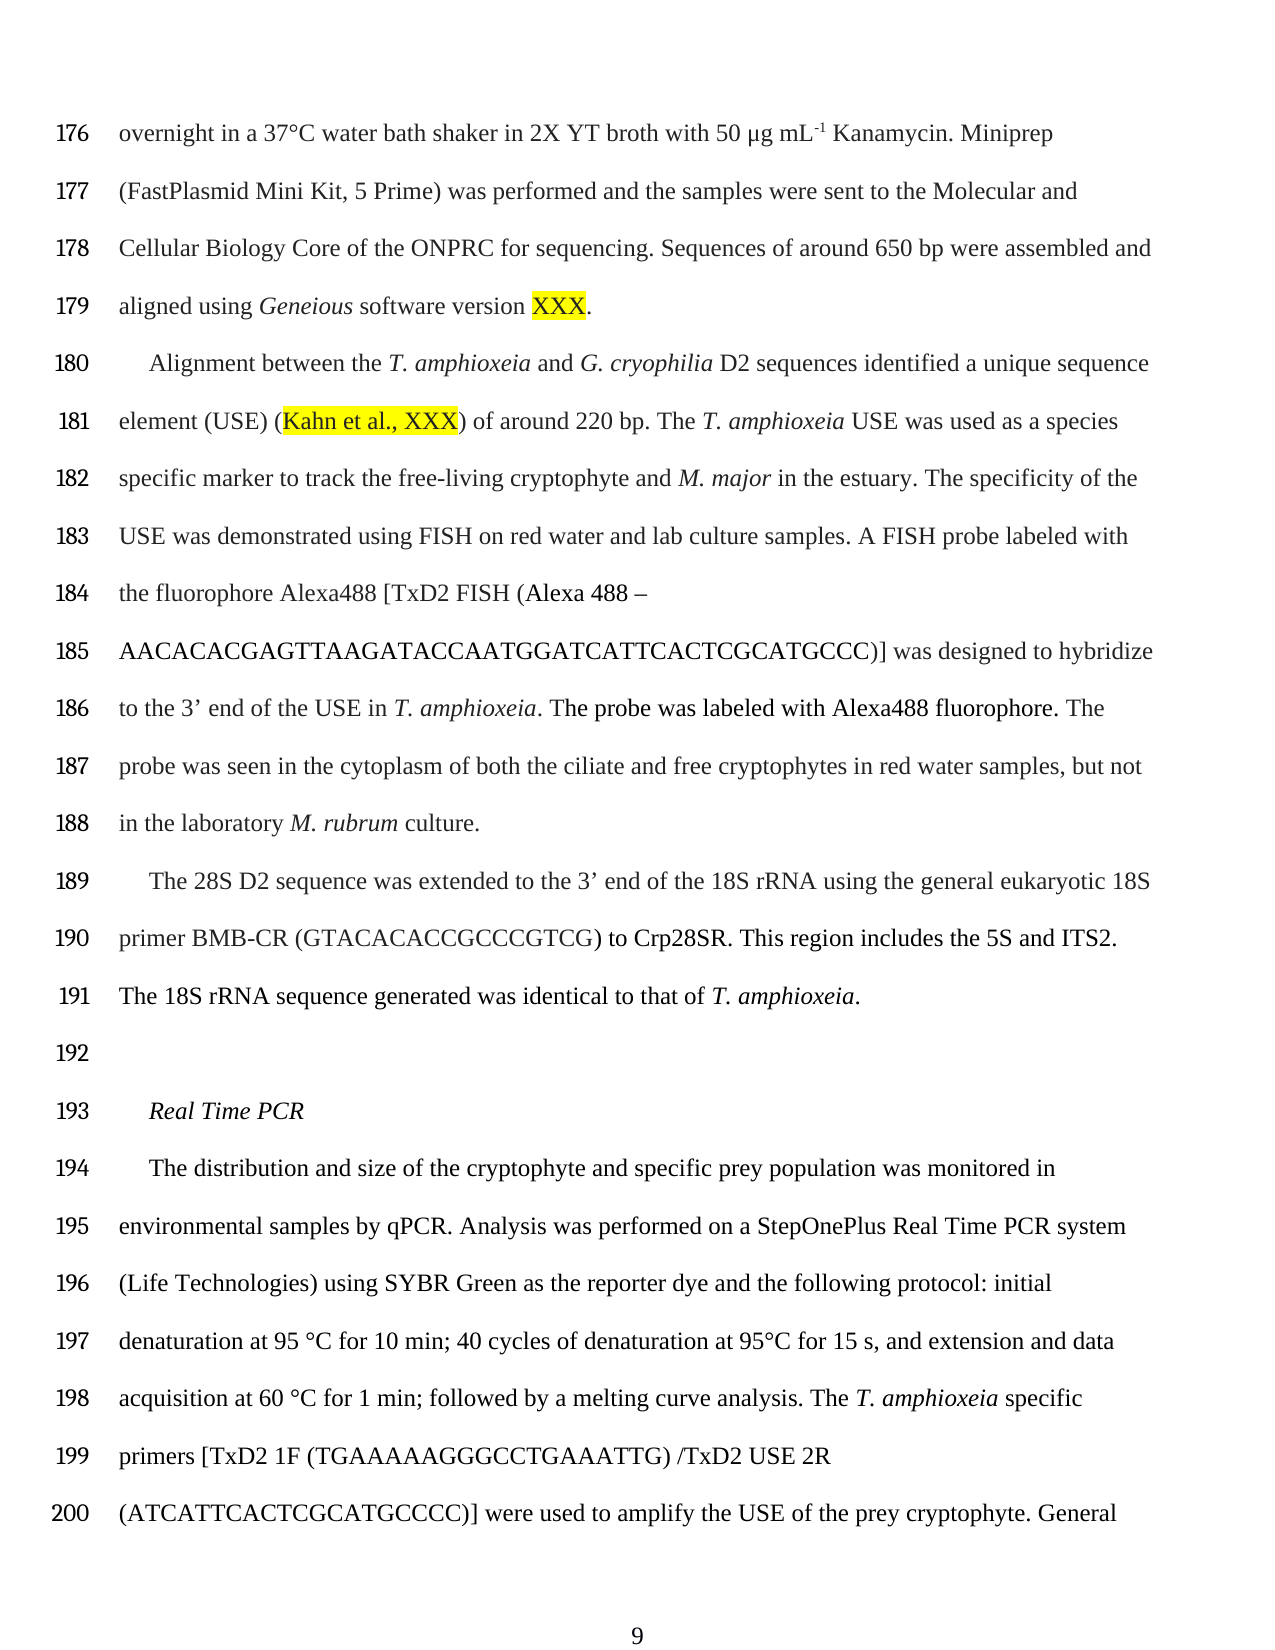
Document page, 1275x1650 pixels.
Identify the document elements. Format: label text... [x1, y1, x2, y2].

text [118, 118, 1156, 320]
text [118, 1153, 1156, 1527]
text Real Time PCR [118, 1096, 1156, 1125]
text Alignment between the T. amphioxeia and G. cryophilia D2 sequences identified a unique sequence element (USE) (Kahn et al., XXX) of around 220 bp. The T. amphioxeia USE was used as a species specific marker to track the free-living cryptophyte and M. major in the estuary. The specificity of the USE was demonstrated using FISH on red water and lab culture samples. A FISH probe labeled with the fluorophore Alexa488 [TxD2 FISH (Alexa 488 – AACACACGAGTTAAGATACCAATGGATCATTCACTCGCATGCCC)] was designed to hybridize to the 3’ end of the USE in T. amphioxeia. The probe was labeled with Alexa488 fluorophore. The probe was seen in the cytoplasm of both the ciliate and free cryptophytes in red water samples, but not in the laboratory M. rubrum culture. [118, 348, 1156, 837]
text The 28S D2 sequence was extended to the 3’ end of the 18S rRNA using the general eukaryotic 18S primer BMB-CR (GTACACACCGCCCGTCG) to Crp28SR. This region includes the 5S and ITS2. The 18S rRNA sequence generated was identical to that of T. amphioxeia. [118, 866, 1156, 1010]
